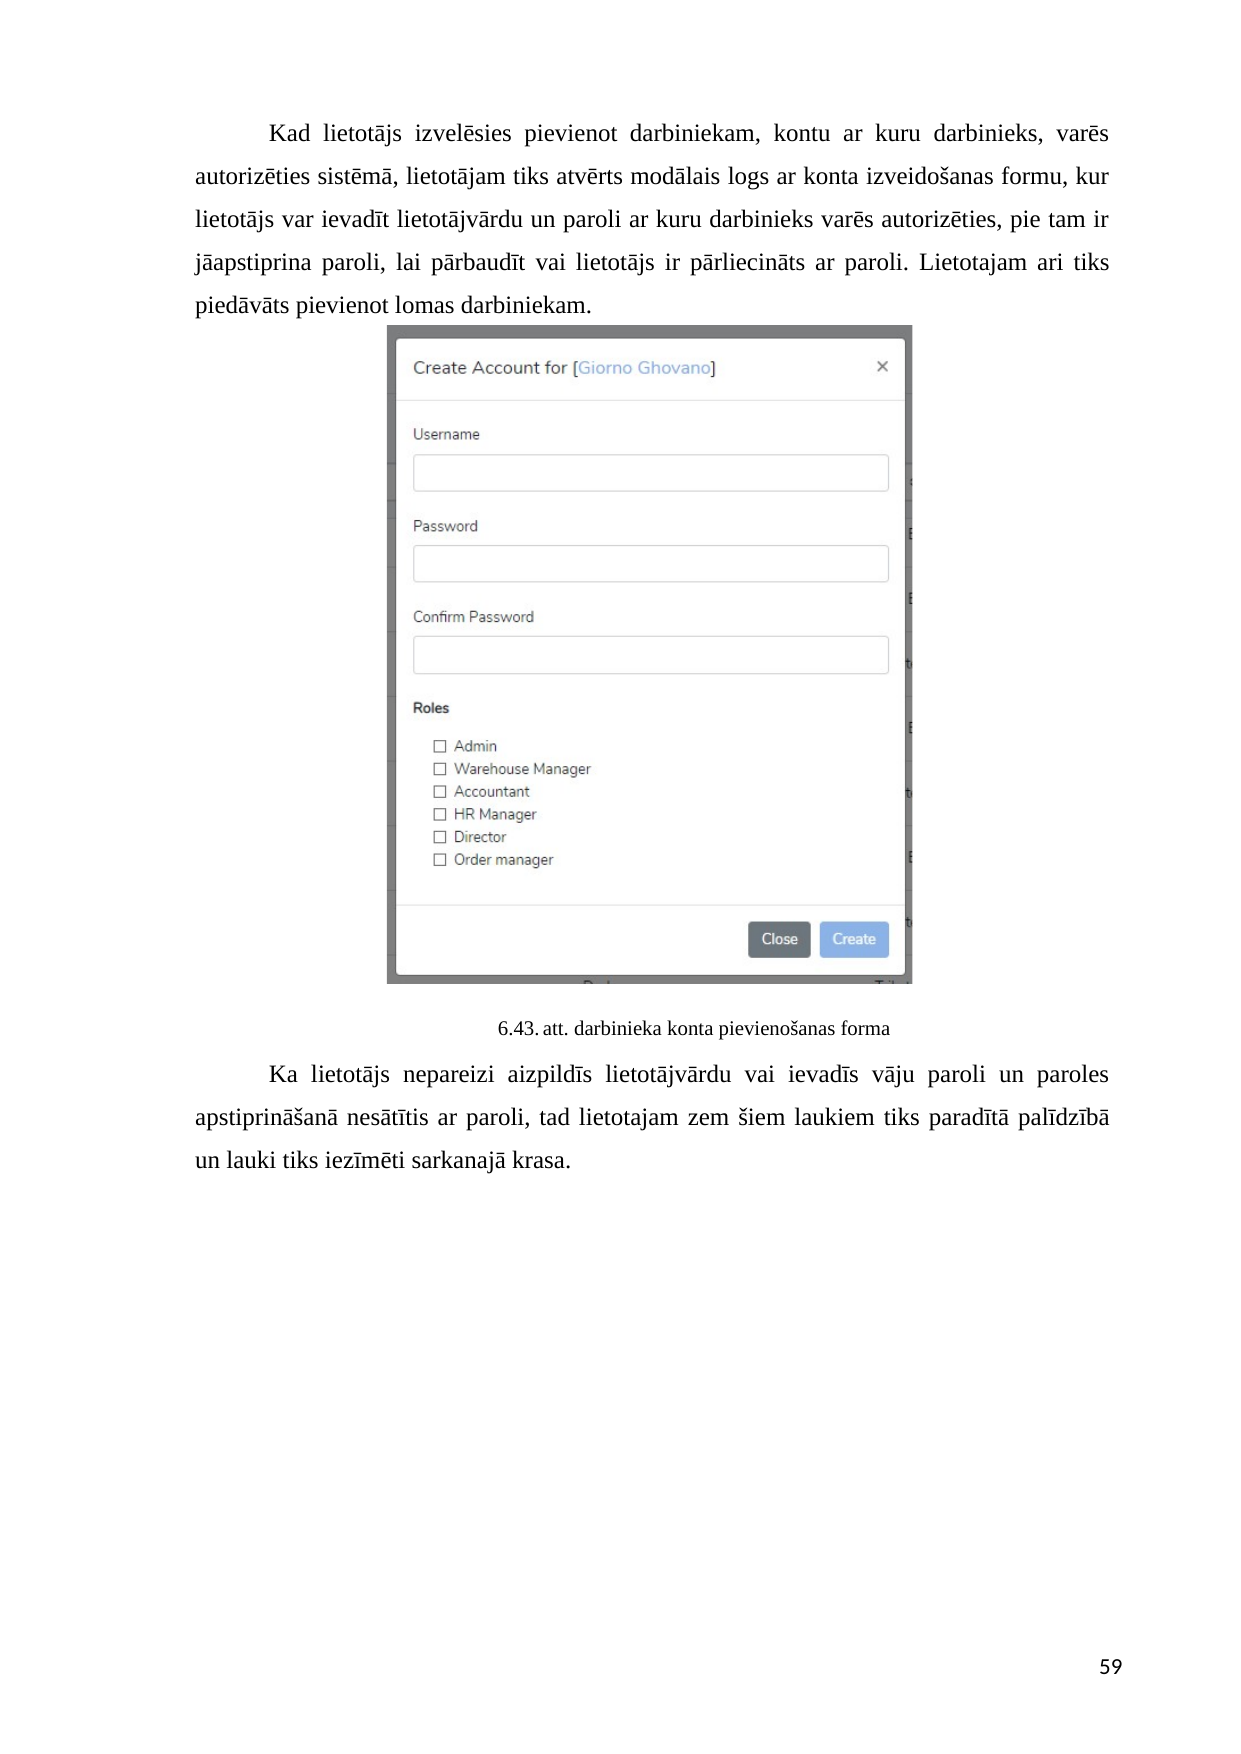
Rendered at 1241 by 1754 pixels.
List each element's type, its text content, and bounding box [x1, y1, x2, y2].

text Kad lietotājs izvelēsies pievienot darbiniekam, kontu ar kuru darbinieks, varēs autorizēties sistēmā, lietotājam tiks atvērts modālais logs ar konta izveidošanas formu, kur lietotājs var ievadīt lietotājvārdu un paroli ar kuru darbinieks varēs autorizēties, pie tam ir jāapstiprina paroli, lai pārbaudīt vai lietotājs ir pārliecināts ar paroli. Lietotajam ari tiks piedāvāts pievienot lomas darbiniekam. [195, 118, 1110, 319]
text Ka lietotājs nepareizi aizpildīs lietotājvārdu vai ievadīs vāju paroli un paroles apstiprināšanā nesātītis ar paroli, tad lietotajam zem šiem laukiem tiks paradītā palīdzībā un lauki tiks iezīmēti sarkanajā krasa. [195, 1059, 1110, 1174]
picture [386, 325, 913, 984]
